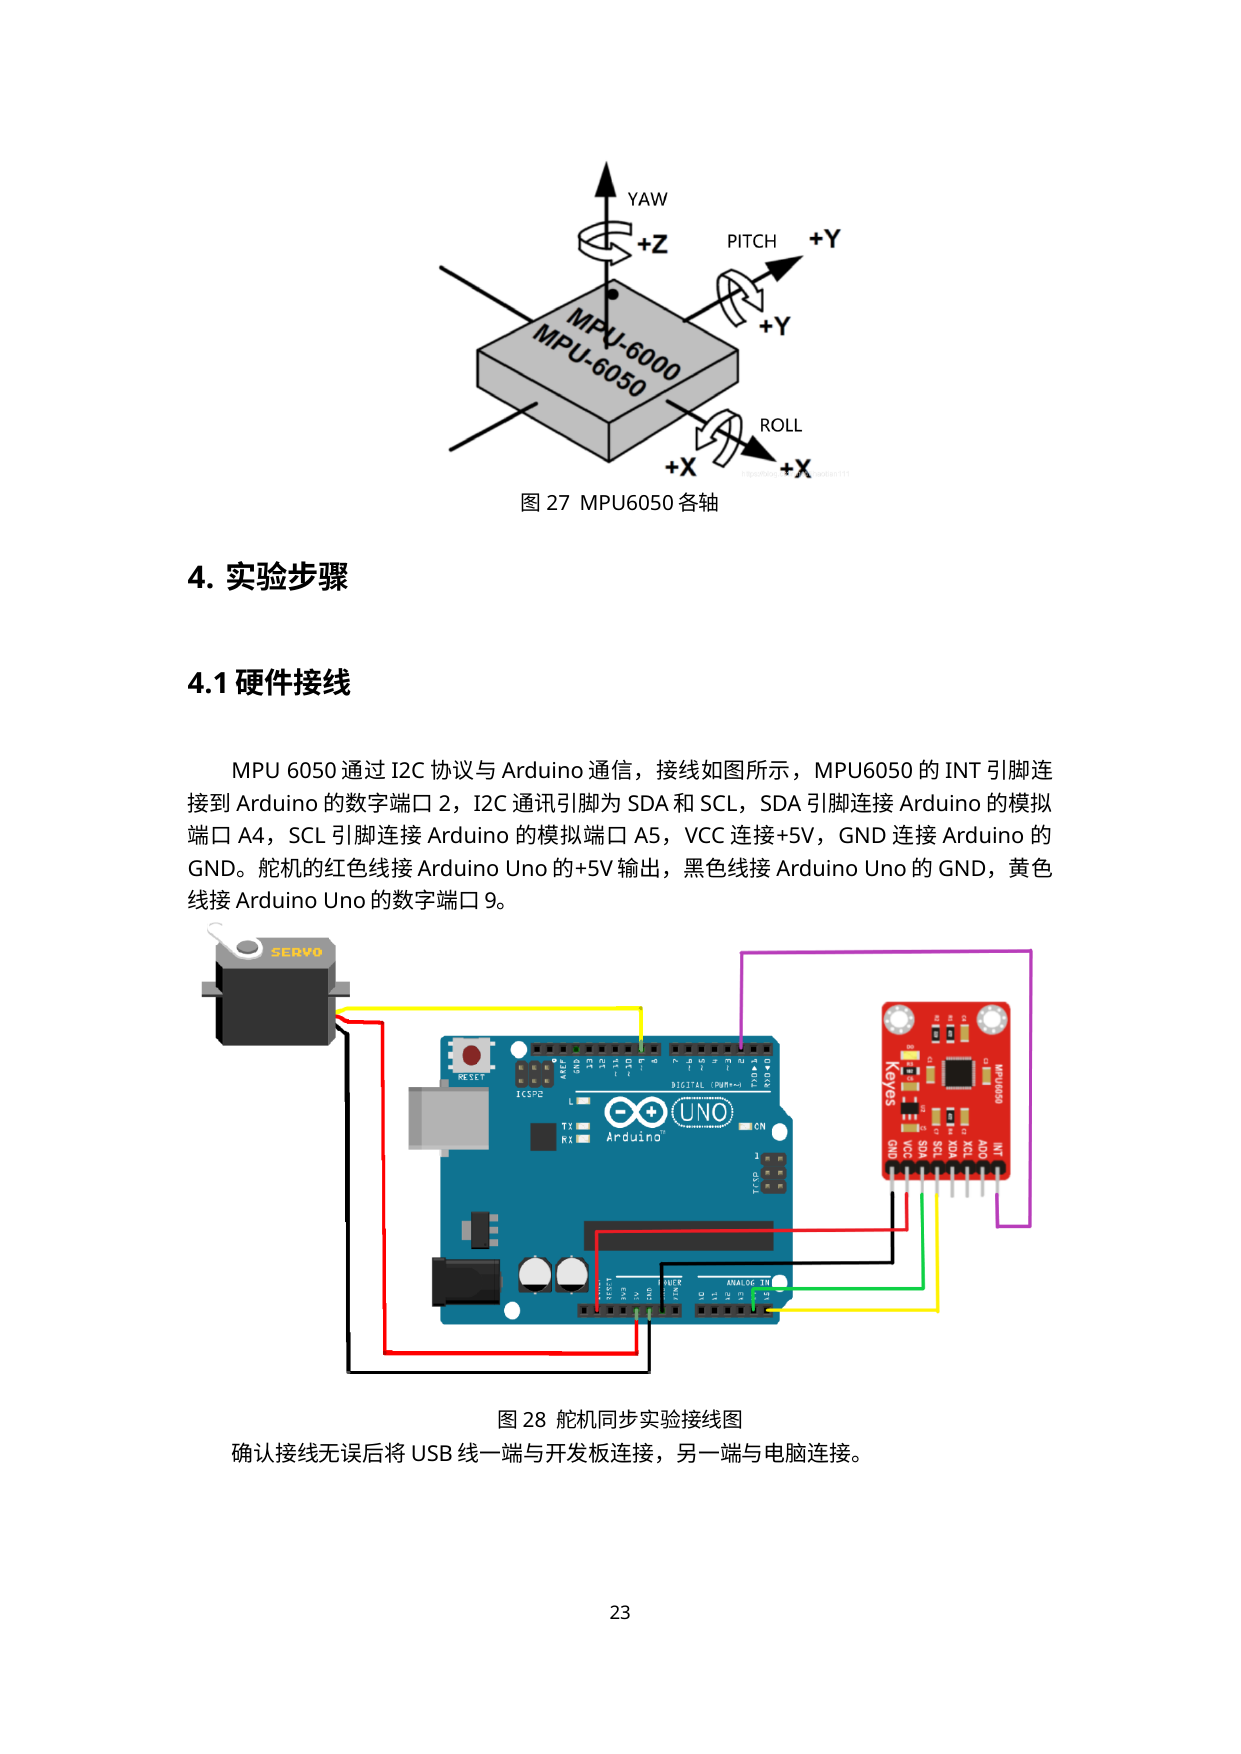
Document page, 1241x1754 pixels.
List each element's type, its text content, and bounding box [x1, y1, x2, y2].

text 图 27 MPU6050各轴 [187, 485, 1053, 517]
text MPU 6050通过I2C协议与Arduino通信，接线如图所示，MPU6050的INT引脚连接到Arduino的数字端口2，I2C通讯引脚为SDA和SCL，SDA引脚连接Arduino的模拟端口A4，SCL引脚连接Arduino的模拟端口A5，VCC连接+5V，GND连接Arduino的GND。舵机的红色线接Arduino Uno的+5V输出，黑色线接Arduino Uno的GND，黄色线接Arduino Uno的数字端口9。 [187, 753, 1053, 915]
picture [193, 915, 1047, 1389]
subtitle 实验步骤 [187, 542, 1053, 607]
text 确认接线无误后将USB线一端与开发板连接，另一端与电脑连接。 [187, 1435, 1053, 1468]
picture [425, 159, 853, 482]
text 图 28 舵机同步实验接线图 [187, 1403, 1053, 1435]
subtitle 4.1硬件接线 [187, 648, 1053, 713]
